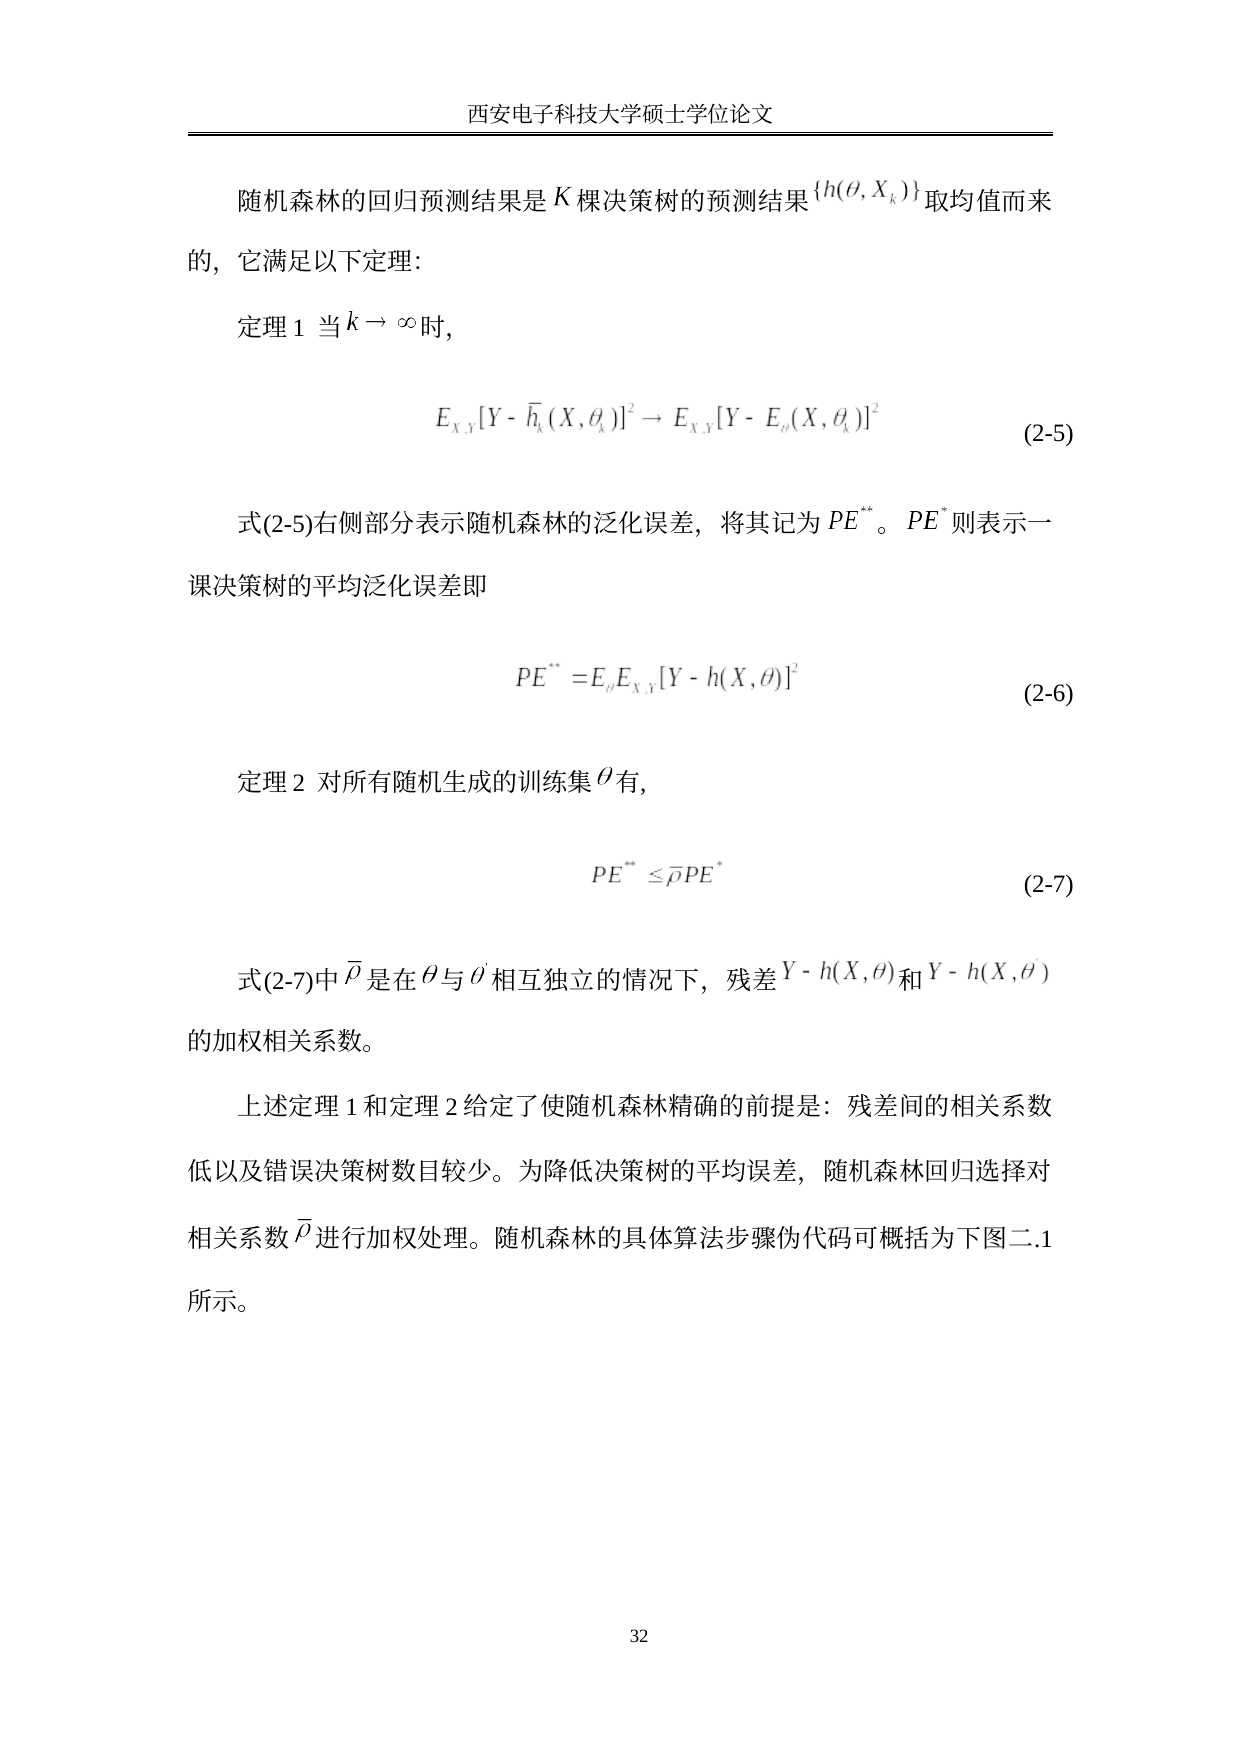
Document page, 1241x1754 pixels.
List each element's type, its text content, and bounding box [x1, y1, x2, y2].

text (2-7) [187, 844, 1053, 909]
text (2-6) [187, 649, 1053, 714]
text 上述定理1和定理2给定了使随机森林精确的前提是：残差间的相关系数低以及错误决策树数目较少。为降低决策树的平均误差，随机森林回归选择对相关系数进行加权处理。随机森林的具体算法步骤伪代码可概括为下图2.23所示。 [187, 1072, 1053, 1332]
text 定理2 对所有随机生成的训练集有, [187, 747, 1053, 812]
text 式(2-5)右侧部分表示随机森林的泛化误差，将其记为。则表示一课决策树的平均泛化误差即 [187, 487, 1053, 617]
text 定理1 当时， [187, 292, 1053, 357]
text (2-5) [187, 389, 1053, 454]
text 式(2-7)中是在与相互独立的情况下，残差和的加权相关系数。 [187, 942, 1053, 1072]
text 随机森林的回归预测结果是棵决策树的预测结果取均值而来的，它满足以下定理： [187, 162, 1053, 292]
